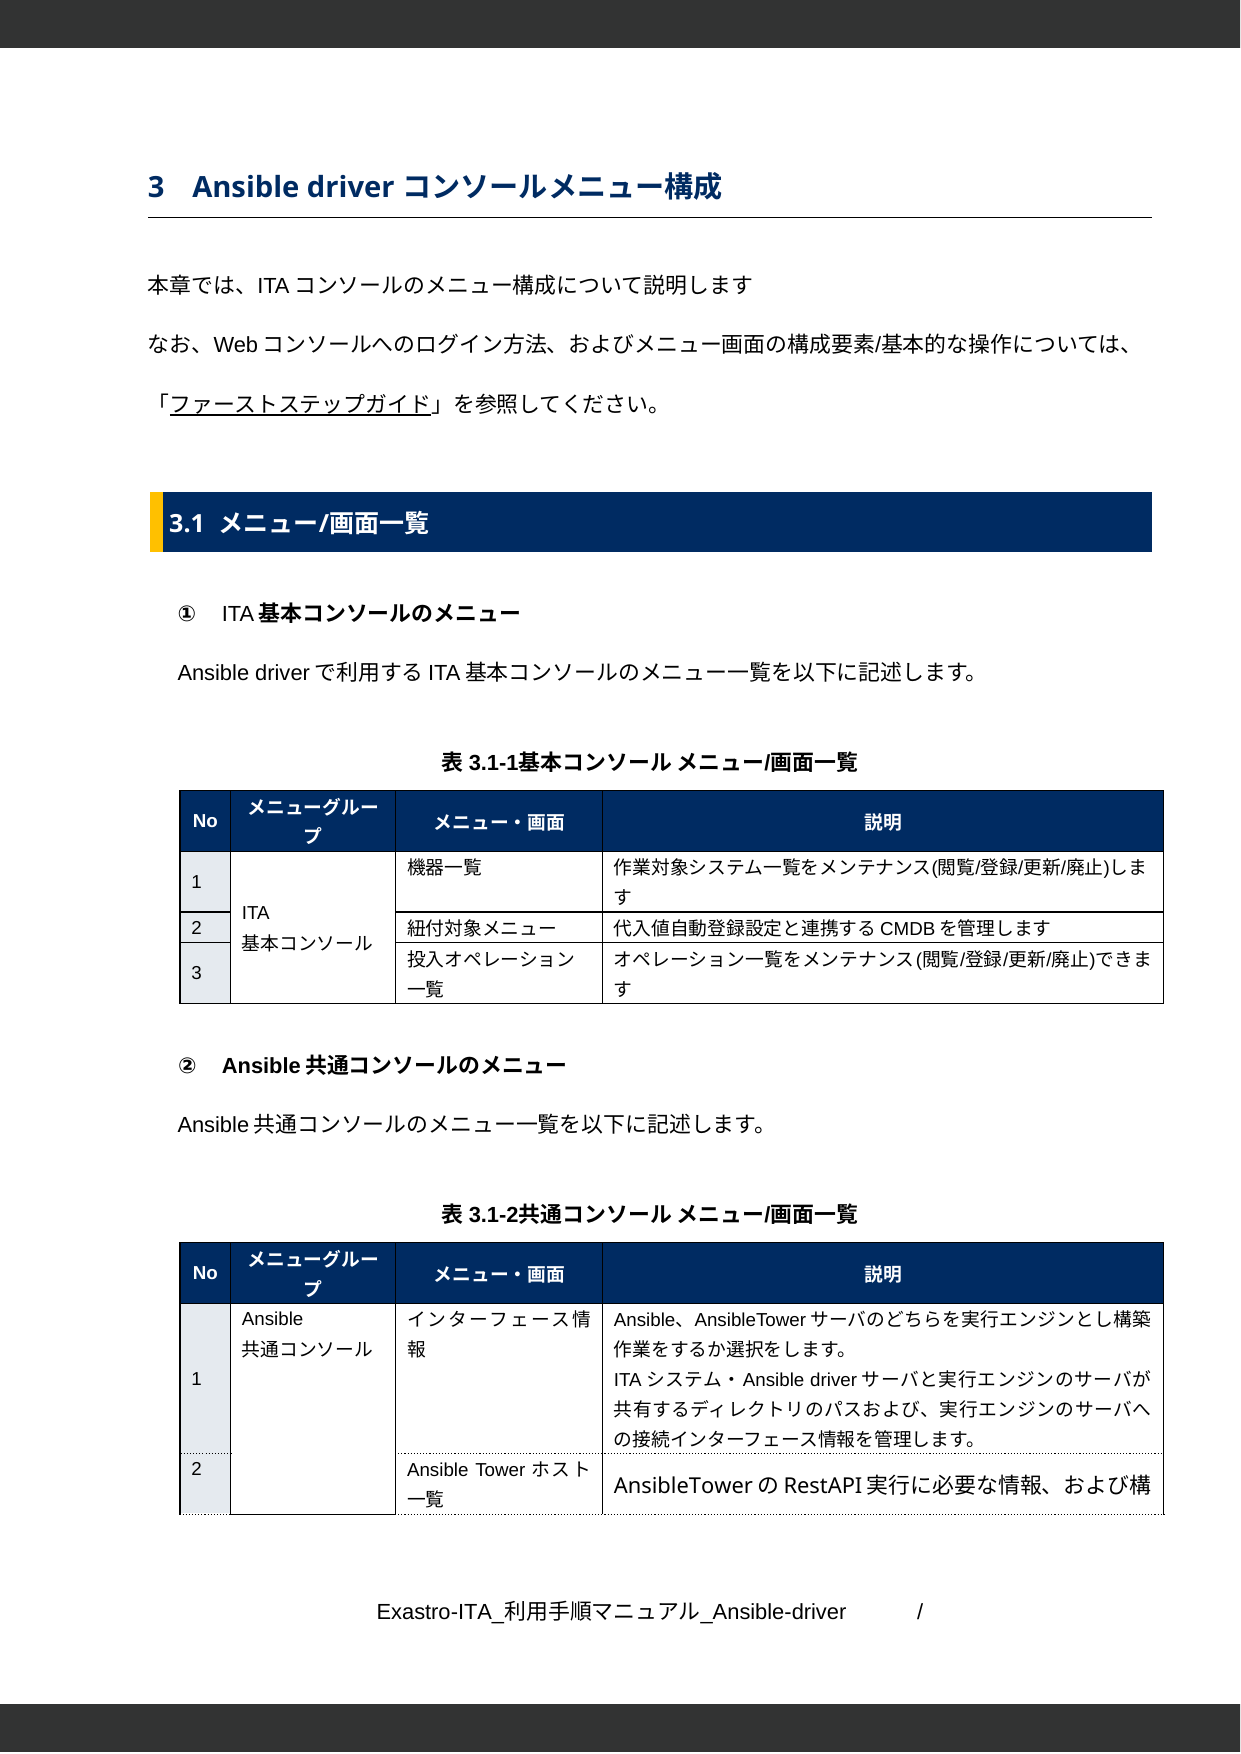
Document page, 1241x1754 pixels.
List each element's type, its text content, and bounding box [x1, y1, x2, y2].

table_cell 1 [181, 852, 230, 911]
subtitle Ansible driver コンソールメニュー構成 [148, 155, 1152, 217]
table_header 説明 [603, 791, 1163, 851]
subtitle メニュー/画面一覧 [163, 492, 1152, 552]
table_header No [181, 791, 230, 851]
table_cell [603, 1453, 1163, 1513]
text 本章では、ITAコンソールのメニュー構成について説明します [148, 254, 1152, 313]
table_cell 3 [181, 943, 230, 1003]
table_header メニュー・画面 [396, 1243, 602, 1303]
table_cell Ansible 共通コンソール [231, 1304, 395, 1513]
text 表 3.1-1基本コンソール メニュー/画面一覧 [148, 731, 1152, 790]
table_header メニュー・画面 [396, 791, 602, 851]
table_cell インターフェース情報 [396, 1304, 602, 1453]
table_cell Ansible、AnsibleTowerサーバのどちらを実行エンジンとし構築作業をするか選択をします。 ITAシステム・Ansible driverサーバと実行エンジンのサーバが共有するディレクトリのパスおよび、実行エンジンのサーバへの接続インターフェース情報を管理します。 [603, 1304, 1163, 1453]
text Ansible driverで利用するITA基本コンソールのメニュー一覧を以下に記述します。 [177, 641, 1152, 701]
text なお、Webコンソールへのログイン方法、およびメニュー画面の構成要素/基本的な操作については、 「ファーストステップガイド」を参照してください。 [148, 313, 1152, 433]
table_cell 2 [181, 913, 230, 942]
list Ansible共通コンソールのメニュー [178, 1034, 1152, 1093]
table_header No [181, 1243, 230, 1303]
picture [0, 0, 1241, 48]
table_cell 代入値自動登録設定と連携するCMDBを管理します [603, 913, 1163, 942]
table_cell 機器一覧 [396, 852, 602, 911]
table_cell ITA 基本コンソール [231, 852, 395, 1003]
list ITA基本コンソールのメニュー [177, 582, 1152, 641]
table_cell 紐付対象メニュー [396, 913, 602, 942]
table_cell 作業対象システム一覧をメンテナンス(閲覧/登録/更新/廃止)します [603, 852, 1163, 911]
table_cell オペレーション一覧をメンテナンス(閲覧/登録/更新/廃止)できます [603, 943, 1163, 1003]
table_header メニューグループ [231, 1243, 395, 1303]
picture [0, 1704, 1241, 1752]
table_header メニューグループ [231, 791, 395, 851]
table_cell 1 [181, 1304, 230, 1453]
table_cell Ansible Towerホスト一覧 [396, 1453, 602, 1513]
table_cell 投入オペレーション 一覧 [396, 943, 602, 1003]
table_cell 2 [181, 1453, 230, 1513]
table_header 説明 [603, 1243, 1163, 1303]
text 表 3.1-2共通コンソール メニュー/画面一覧 [148, 1183, 1152, 1242]
text Ansible共通コンソールのメニュー一覧を以下に記述します。 [177, 1093, 1152, 1153]
